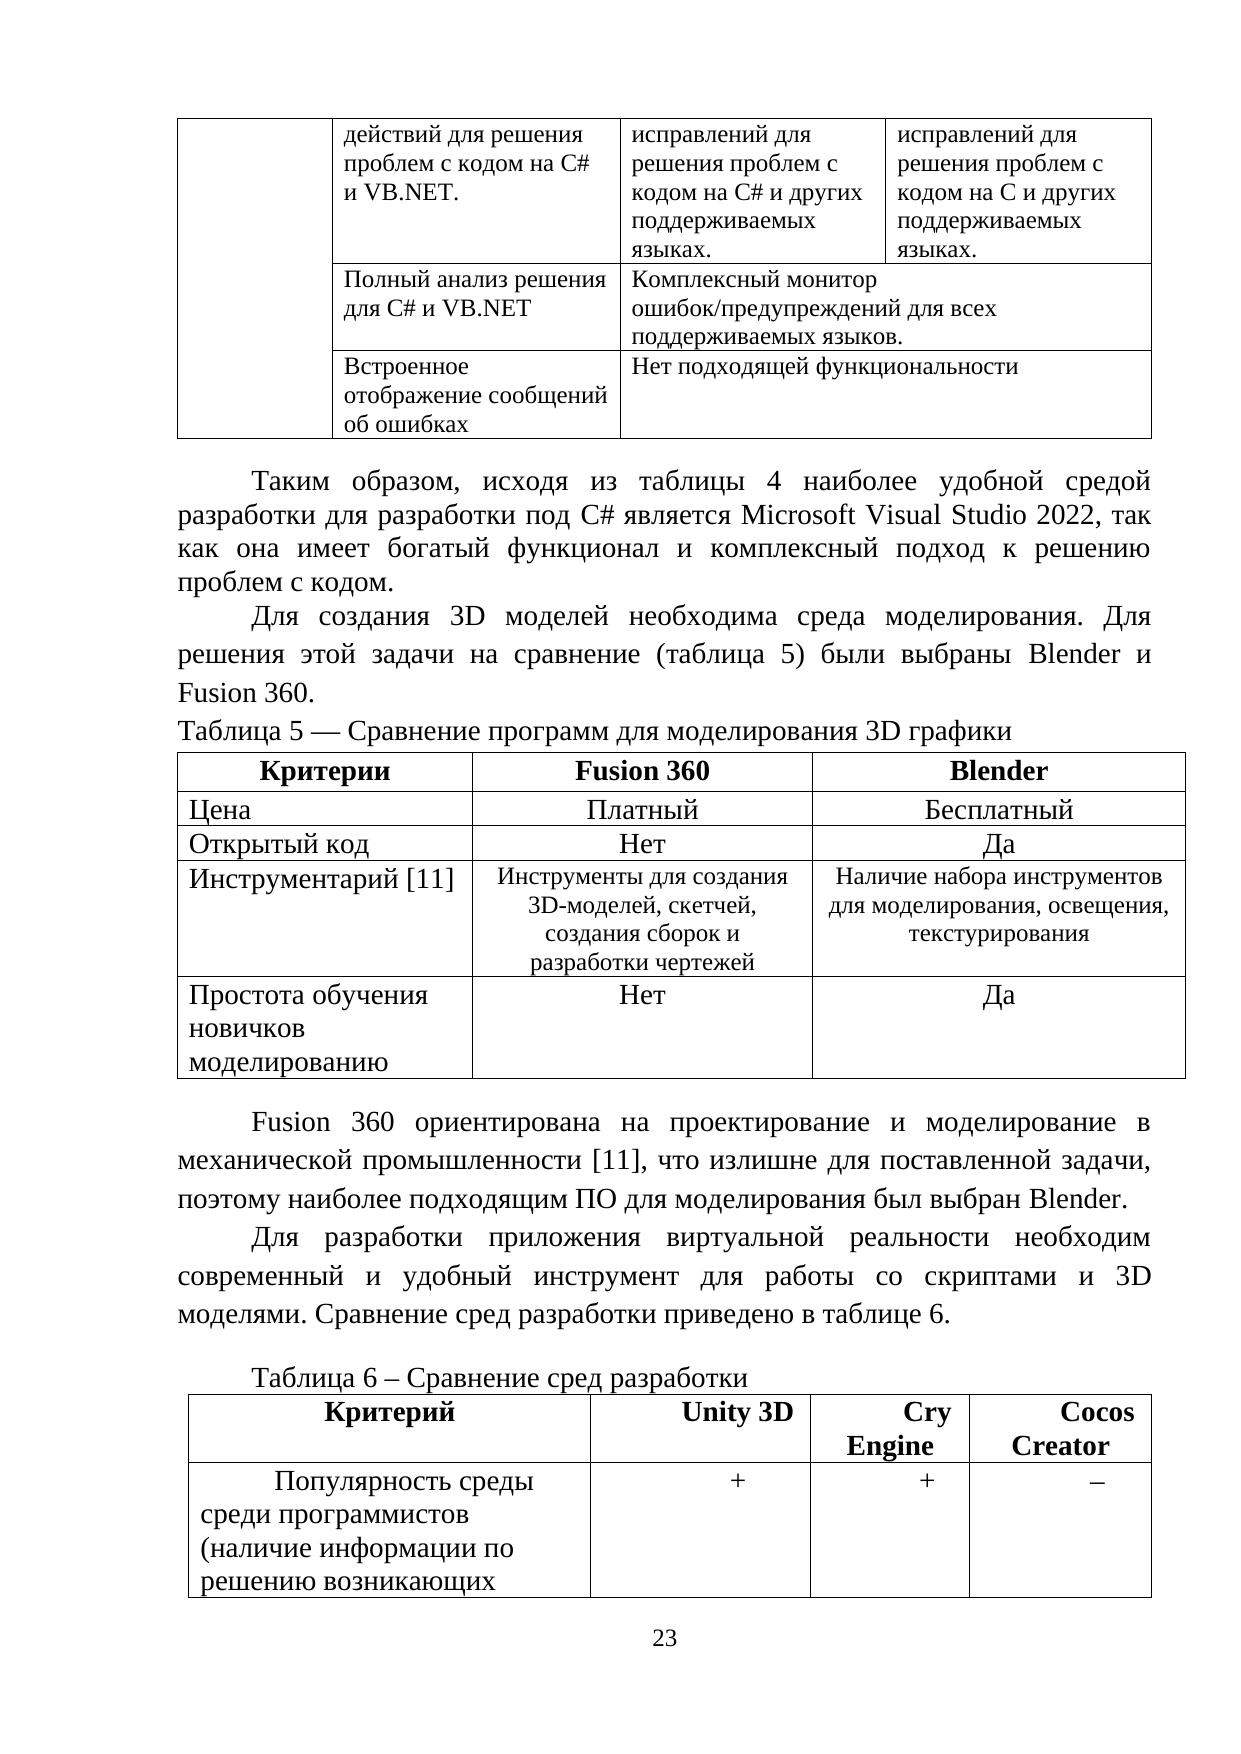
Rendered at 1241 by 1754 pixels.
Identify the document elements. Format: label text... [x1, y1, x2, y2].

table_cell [189, 1463, 590, 1597]
table_cell + [591, 1463, 810, 1597]
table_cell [333, 119, 620, 263]
text Таким образом, исходя из таблицы 4 наиболее удобной средой разработки для разработки под C# является Microsoft Visual Studio 2022, так как она имеет богатый функционал и комплексный подход к решению проблем с кодом. [177, 463, 1152, 598]
table_header Cocos Creator [970, 1395, 1151, 1462]
table_cell Да [813, 826, 1185, 860]
table_header Fusion 360 [473, 753, 812, 791]
table_cell Наличие набора инструментов для моделирования, освещения, текстурирования [813, 861, 1185, 976]
table_cell Инструментарий [11] [178, 861, 472, 976]
text Fusion 360 ориентирована на проектирование и моделирование в механической промышленности [11], что излишне для поставленной задачи, поэтому наиболее подходящим ПО для моделирования был выбран Blender. [177, 1104, 1152, 1214]
table_cell Нет [473, 826, 812, 860]
list Таблица 6 – Сравнение сред разработки [177, 1360, 1152, 1393]
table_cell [621, 119, 885, 263]
table_cell – [970, 1463, 1151, 1597]
table_cell Платный [473, 792, 812, 825]
table_cell Встроенное отображение сообщений об ошибках [333, 351, 620, 437]
table_header Blender [813, 753, 1185, 791]
table_cell Нет [473, 977, 812, 1078]
table_cell Инструменты для создания 3D-моделей, скетчей, создания сборок и разработки чертежей [473, 861, 812, 976]
table_cell Нет подходящей функциональности [621, 351, 1151, 437]
table_cell Полный анализ решения для C# и VB.NET [333, 264, 620, 350]
table_cell Цена [178, 792, 472, 825]
text Для создания 3D моделей необходима среда моделирования. Для решения этой задачи на сравнение (таблица 5) были выбраны Blender и Fusion 360. [177, 598, 1152, 708]
table_cell Простота обучения новичков моделированию [178, 977, 472, 1078]
table_header Unity 3D [591, 1395, 810, 1462]
table_cell Да [813, 977, 1185, 1078]
text Таблица 5 — Сравнение программ для моделирования 3D графики [177, 713, 1152, 747]
table_cell Комплексный монитор ошибок/предупреждений для всех поддерживаемых языков. [621, 264, 1151, 350]
table_cell Бесплатный [813, 792, 1185, 825]
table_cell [886, 119, 1151, 263]
table_cell + [811, 1463, 969, 1597]
table_header CryEngine [811, 1395, 969, 1462]
table_header Критерий [189, 1395, 590, 1462]
text Для разработки приложения виртуальной реальности необходим современный и удобный инструмент для работы со скриптами и 3D моделями. Сравнение сред разработки приведено в таблице 6. [177, 1219, 1152, 1330]
table_cell Открытый код [178, 826, 472, 860]
table_header Критерии [178, 753, 472, 791]
